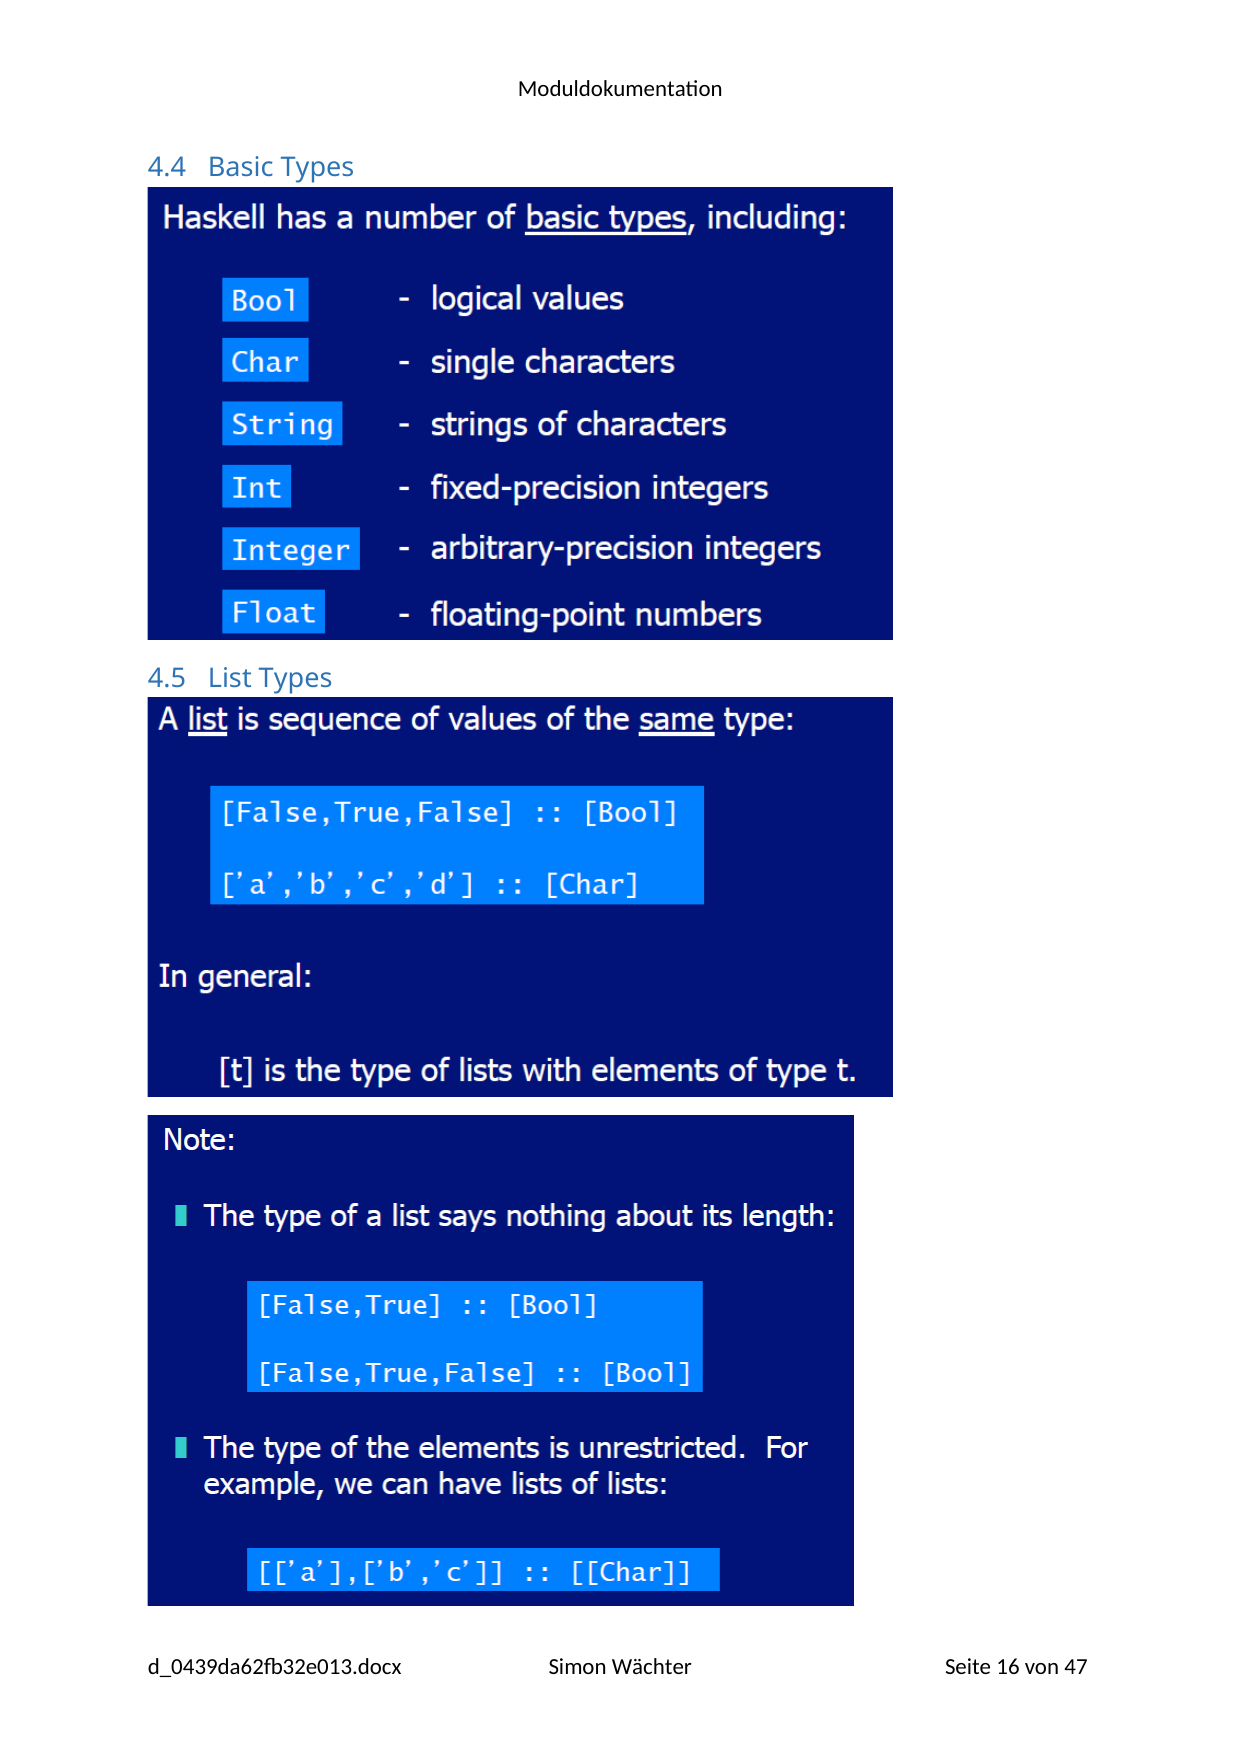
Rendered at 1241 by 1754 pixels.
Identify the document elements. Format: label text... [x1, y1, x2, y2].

subtitle List Types [148, 658, 1093, 695]
picture [147, 187, 893, 640]
subtitle Basic Types [148, 148, 1093, 184]
picture [147, 1115, 854, 1606]
picture [147, 697, 893, 1097]
